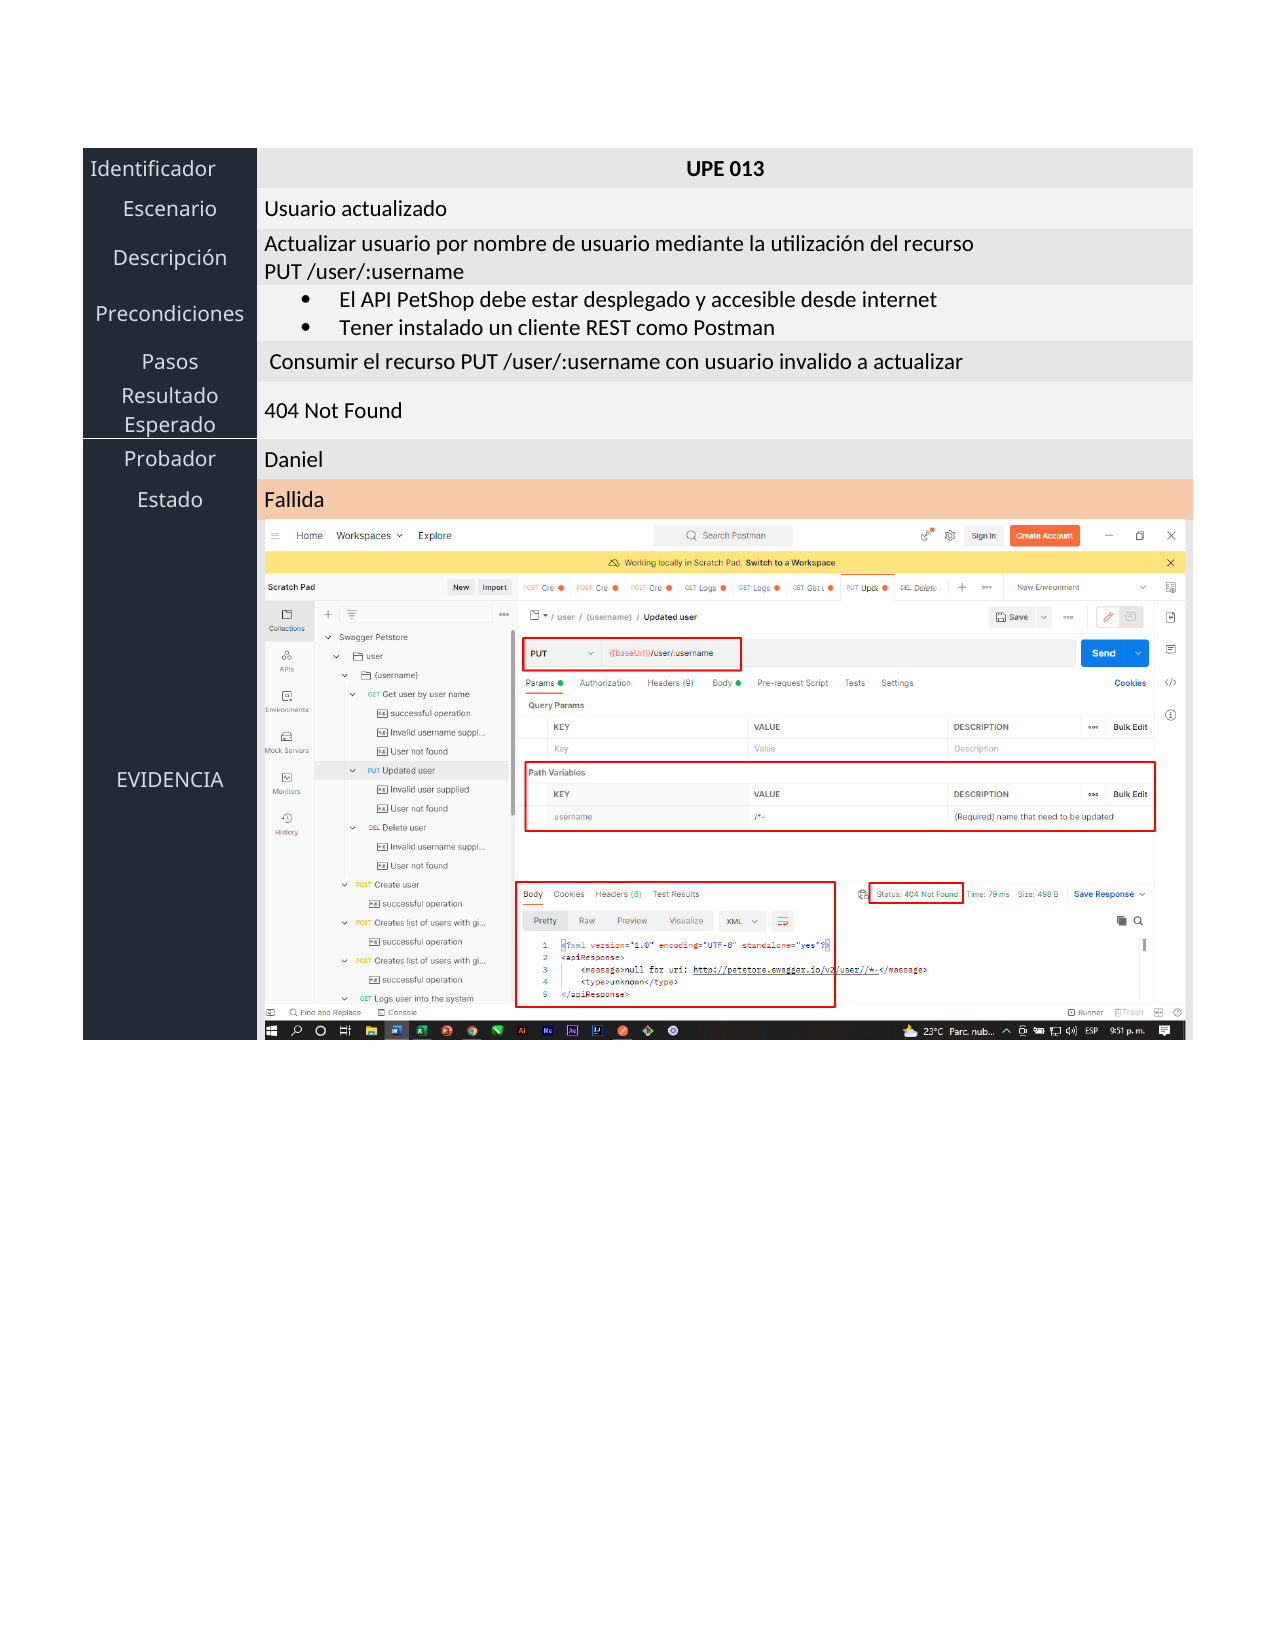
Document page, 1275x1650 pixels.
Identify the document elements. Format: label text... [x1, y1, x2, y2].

table_cell Descripción [83, 229, 257, 285]
table_cell Resultado Esperado [83, 382, 257, 438]
table_cell Precondiciones [83, 285, 257, 341]
table_cell Estado [83, 479, 257, 520]
table_cell Actualizar usuario por nombre de usuario mediante la utilización del recurso PUT /user/:username [257, 229, 1193, 285]
table_cell EVIDENCIA [83, 520, 257, 1040]
table_header UPE 013 [257, 148, 1193, 188]
picture [265, 519, 1186, 1040]
table_cell 404 Not Found [257, 382, 1193, 438]
table_cell Escenario [83, 188, 257, 229]
table_cell Pasos [83, 341, 257, 382]
table_cell Fallida [257, 479, 1193, 520]
table_header Identificador [83, 148, 257, 188]
table_cell Consumir el recurso PUT /user/:username con usuario invalido a actualizar [257, 341, 1193, 382]
table_cell Probador [83, 439, 257, 479]
table_cell Daniel [257, 439, 1193, 479]
table_cell Usuario actualizado [257, 188, 1193, 229]
table_cell [257, 520, 265, 1040]
table_cell [1186, 520, 1193, 1040]
table_cell El API PetShop debe estar desplegado y accesible desde internet Tener instalado un cliente REST como Postman [257, 285, 1193, 341]
